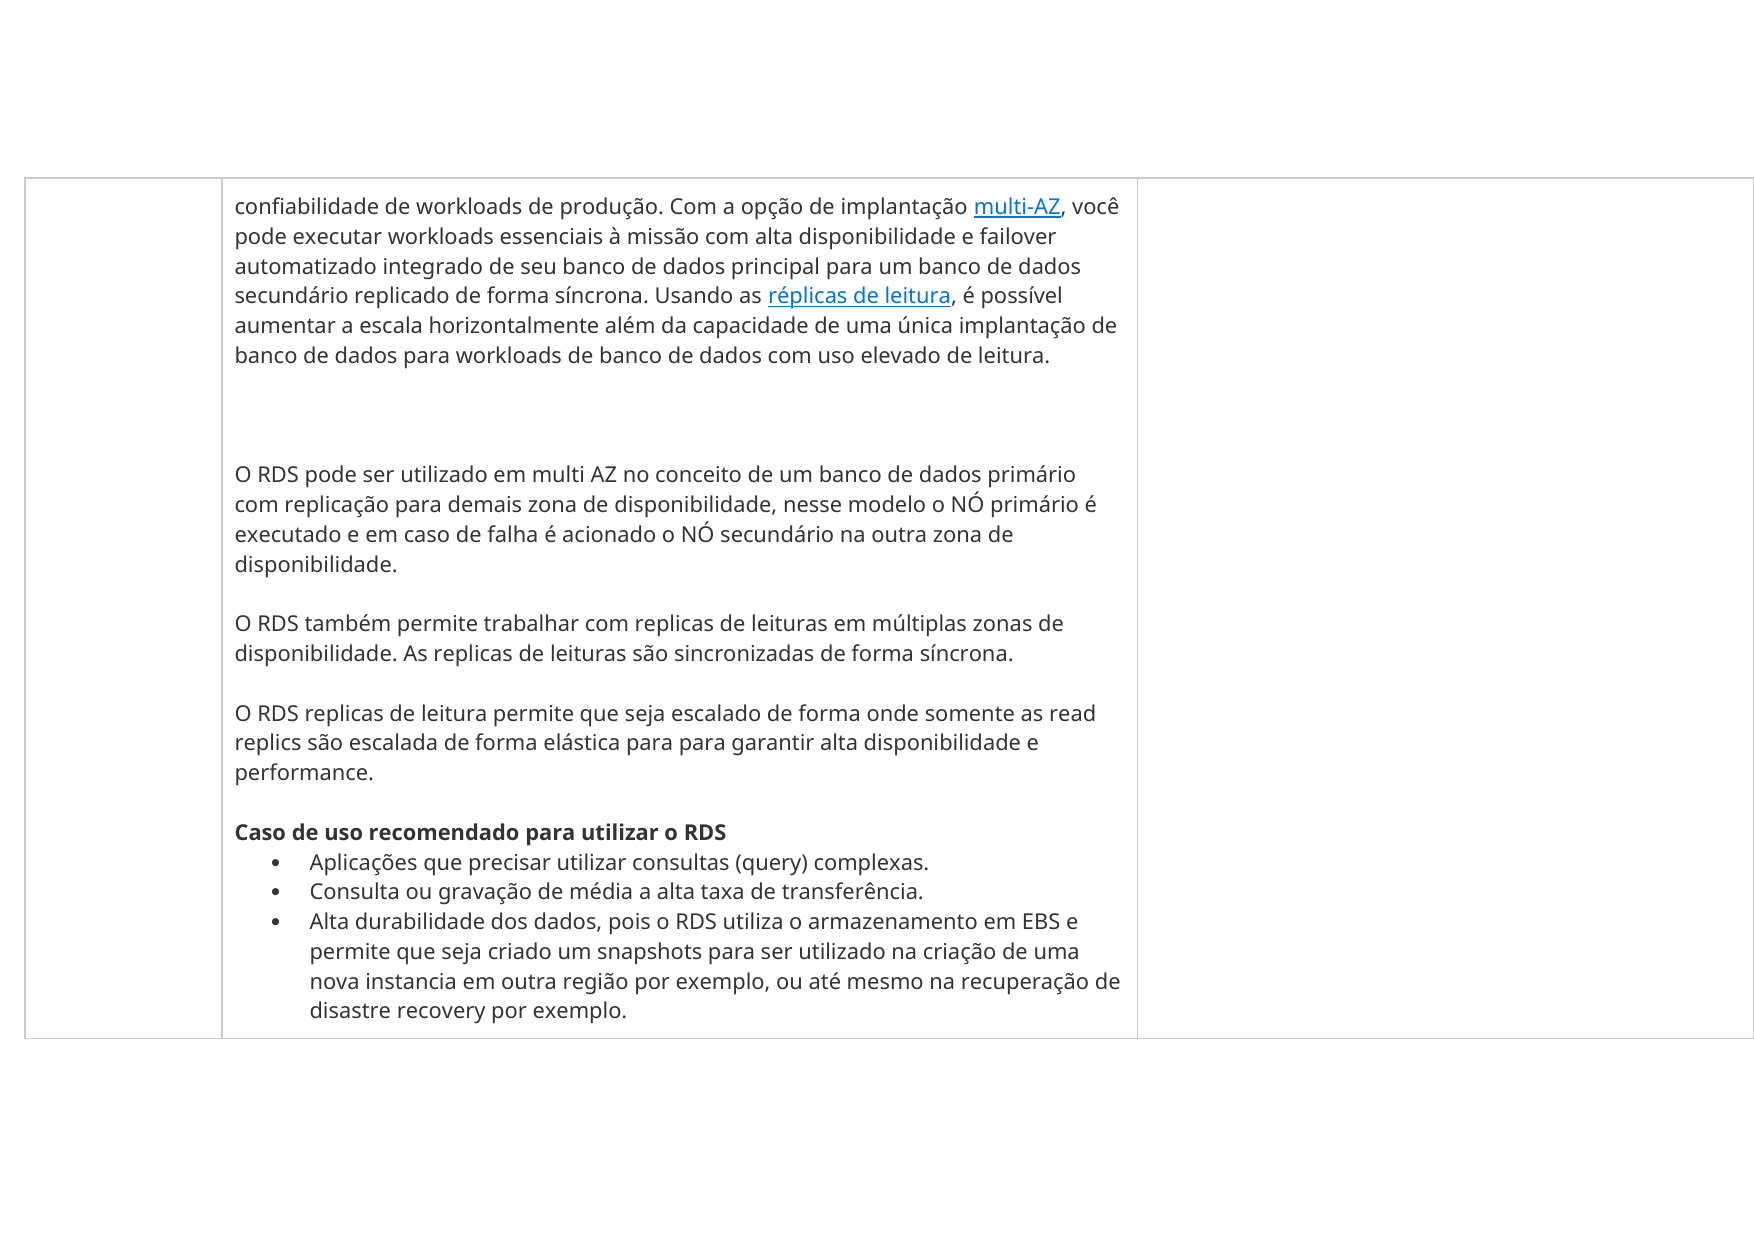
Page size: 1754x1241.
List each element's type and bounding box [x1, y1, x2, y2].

table_cell [26, 179, 221, 1038]
table_cell [1138, 179, 1753, 1038]
table_cell [223, 179, 1137, 1038]
